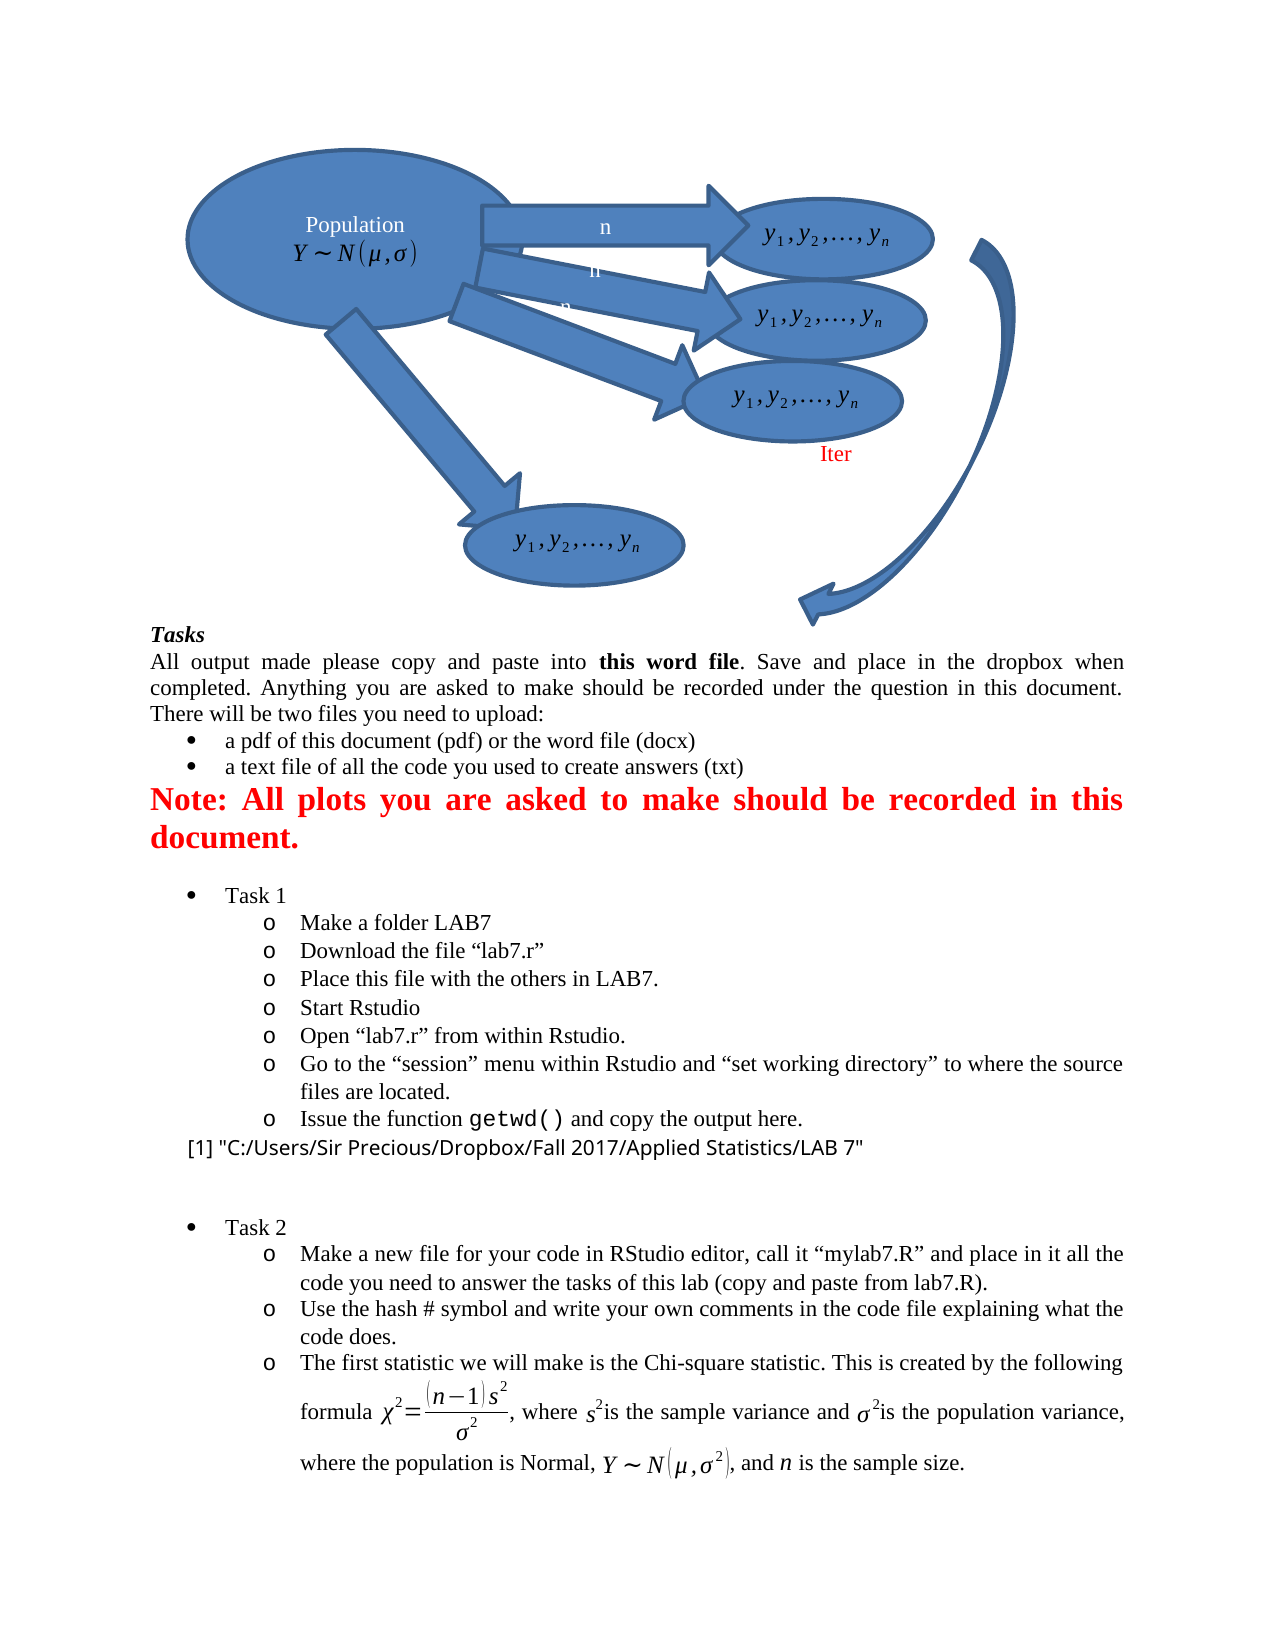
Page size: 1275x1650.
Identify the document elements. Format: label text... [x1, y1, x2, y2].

list Make a folder LAB7 [262, 909, 1125, 937]
subtitle Tasks [150, 621, 1125, 648]
list Open “lab7.r” from within Rstudio. [262, 1022, 1125, 1050]
text All output made please copy and paste into this word file. Save and place in the dropbox when completed. Anything you are asked to make should be recorded under the question in this document. There will be two files you need to upload: [150, 648, 1125, 727]
list a text file of all the code you used to create answers (txt) [187, 753, 1125, 779]
list Place this file with the others in LAB7. [262, 965, 1125, 993]
text Note: All plots you are asked to make should be recorded in this document. [150, 779, 1125, 856]
list Task 1 [187, 882, 1125, 909]
list Use the hash # symbol and write your own comments in the code file explaining what the code does. [262, 1295, 1125, 1349]
text [1] "C:/Users/Sir Precious/Dropbox/Fall 2017/Applied Statistics/LAB 7" [187, 1133, 1125, 1161]
list Issue the function getwd() and copy the output here. [262, 1104, 1125, 1133]
list The first statistic we will make is the Chi-square statistic. This is created by the following formula , where is the sample variance and is the population variance, where the population is Normal, , and is the sample size. [262, 1349, 1125, 1480]
list Start Rstudio [262, 993, 1125, 1022]
list Download the file “lab7.r” [262, 937, 1125, 965]
list Task 2 [187, 1214, 1125, 1240]
list a pdf of this document (pdf) or the word file (docx) [187, 727, 1125, 753]
list Go to the “session” menu within Rstudio and “set working directory” to where the source files are located. [262, 1050, 1125, 1104]
list Make a new file for your code in RStudio editor, call it “mylab7.R” and place in it all the code you need to answer the tasks of this lab (copy and paste from lab7.R). [262, 1240, 1125, 1295]
